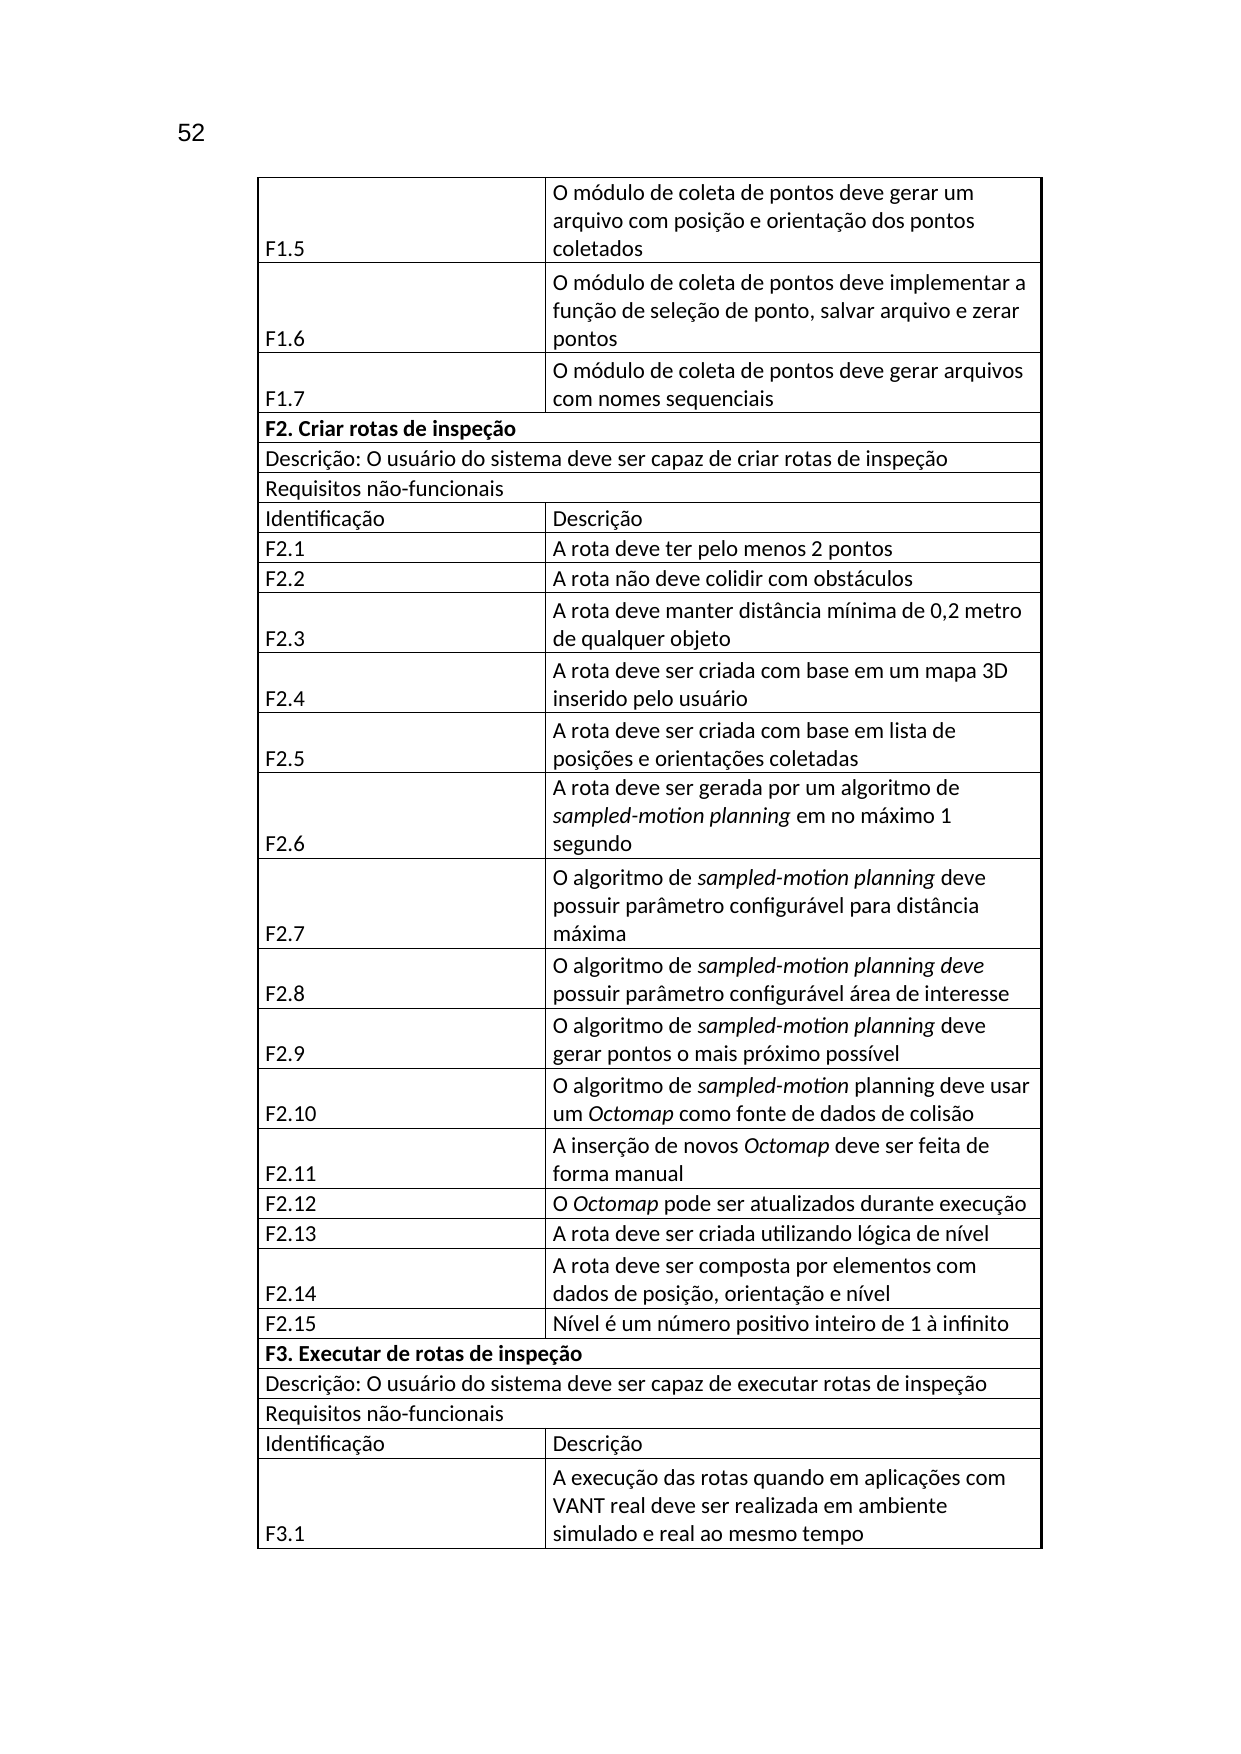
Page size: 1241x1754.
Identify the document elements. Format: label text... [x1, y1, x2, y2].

table_cell A execução das rotas quando em aplicações com VANT real deve ser realizada em ambiente simulado e real ao mesmo tempo [546, 1459, 1040, 1547]
table_cell O algoritmo de sampled-motion planning deve possuir parâmetro configurável para distância máxima [546, 859, 1040, 947]
table_cell F2.7 [259, 859, 545, 947]
table_cell F2.2 [259, 563, 545, 592]
table_cell Identificação [259, 503, 545, 532]
table_cell A rota deve ser gerada por um algoritmo de sampled-motion planning em no máximo 1 segundo [546, 773, 1040, 857]
table_cell F2. Criar rotas de inspeção [259, 413, 1040, 442]
table_cell F2.9 [259, 1009, 545, 1067]
table_cell F2.11 [259, 1129, 545, 1187]
table_cell A rota não deve colidir com obstáculos [546, 563, 1040, 592]
table_cell O módulo de coleta de pontos deve gerar um arquivo com posição e orientação dos pontos coletados [546, 178, 1040, 262]
table_cell A inserção de novos Octomap deve ser feita de forma manual [546, 1129, 1040, 1187]
table_cell A rota deve ser criada com base em lista de posições e orientações coletadas [546, 713, 1040, 772]
table_cell A rota deve ser criada utilizando lógica de nível [546, 1219, 1040, 1247]
table_cell F2.3 [259, 593, 545, 652]
table_cell F2.14 [259, 1249, 545, 1307]
table_cell Nível é um número positivo inteiro de 1 à infinito [546, 1309, 1040, 1337]
table_cell F3.1 [259, 1459, 545, 1547]
table_cell F2.12 [259, 1189, 545, 1217]
table_cell Descrição: O usuário do sistema deve ser capaz de criar rotas de inspeção [259, 443, 1040, 472]
table_cell F2.4 [259, 653, 545, 712]
table_cell Descrição: O usuário do sistema deve ser capaz de executar rotas de inspeção [259, 1369, 1040, 1397]
table_cell A rota deve manter distância mínima de 0,2 metro de qualquer objeto [546, 593, 1040, 652]
table_cell Requisitos não-funcionais [259, 1399, 1040, 1427]
table_cell F2.5 [259, 713, 545, 772]
table_cell O módulo de coleta de pontos deve implementar a função de seleção de ponto, salvar arquivo e zerar pontos [546, 263, 1040, 352]
table_cell A rota deve ser composta por elementos com dados de posição, orientação e nível [546, 1249, 1040, 1307]
table_cell O módulo de coleta de pontos deve gerar arquivos com nomes sequenciais [546, 353, 1040, 412]
table_cell F2.10 [259, 1069, 545, 1127]
table_cell Descrição [546, 1429, 1040, 1457]
table_cell F1.5 [259, 178, 545, 262]
table_cell O algoritmo de sampled-motion planning deve usar um Octomap como fonte de dados de colisão [546, 1069, 1040, 1127]
table_cell F2.6 [259, 773, 545, 857]
table_cell F2.8 [259, 949, 545, 1007]
table_cell F1.7 [259, 353, 545, 412]
table_cell O algoritmo de sampled-motion planning deve gerar pontos o mais próximo possível [546, 1009, 1040, 1067]
table_cell A rota deve ter pelo menos 2 pontos [546, 533, 1040, 562]
table_cell F1.6 [259, 263, 545, 352]
table_cell Identificação [259, 1429, 545, 1457]
table_cell F2.15 [259, 1309, 545, 1337]
table_cell Requisitos não-funcionais [259, 473, 1040, 502]
table_cell F2.1 [259, 533, 545, 562]
table_cell A rota deve ser criada com base em um mapa 3D inserido pelo usuário [546, 653, 1040, 712]
table_cell Descrição [546, 503, 1040, 532]
table_cell O Octomap pode ser atualizados durante execução [546, 1189, 1040, 1217]
table_cell O algoritmo de sampled-motion planning deve possuir parâmetro configurável área de interesse [546, 949, 1040, 1007]
table_cell F3. Executar de rotas de inspeção [259, 1339, 1040, 1367]
table_cell F2.13 [259, 1219, 545, 1247]
